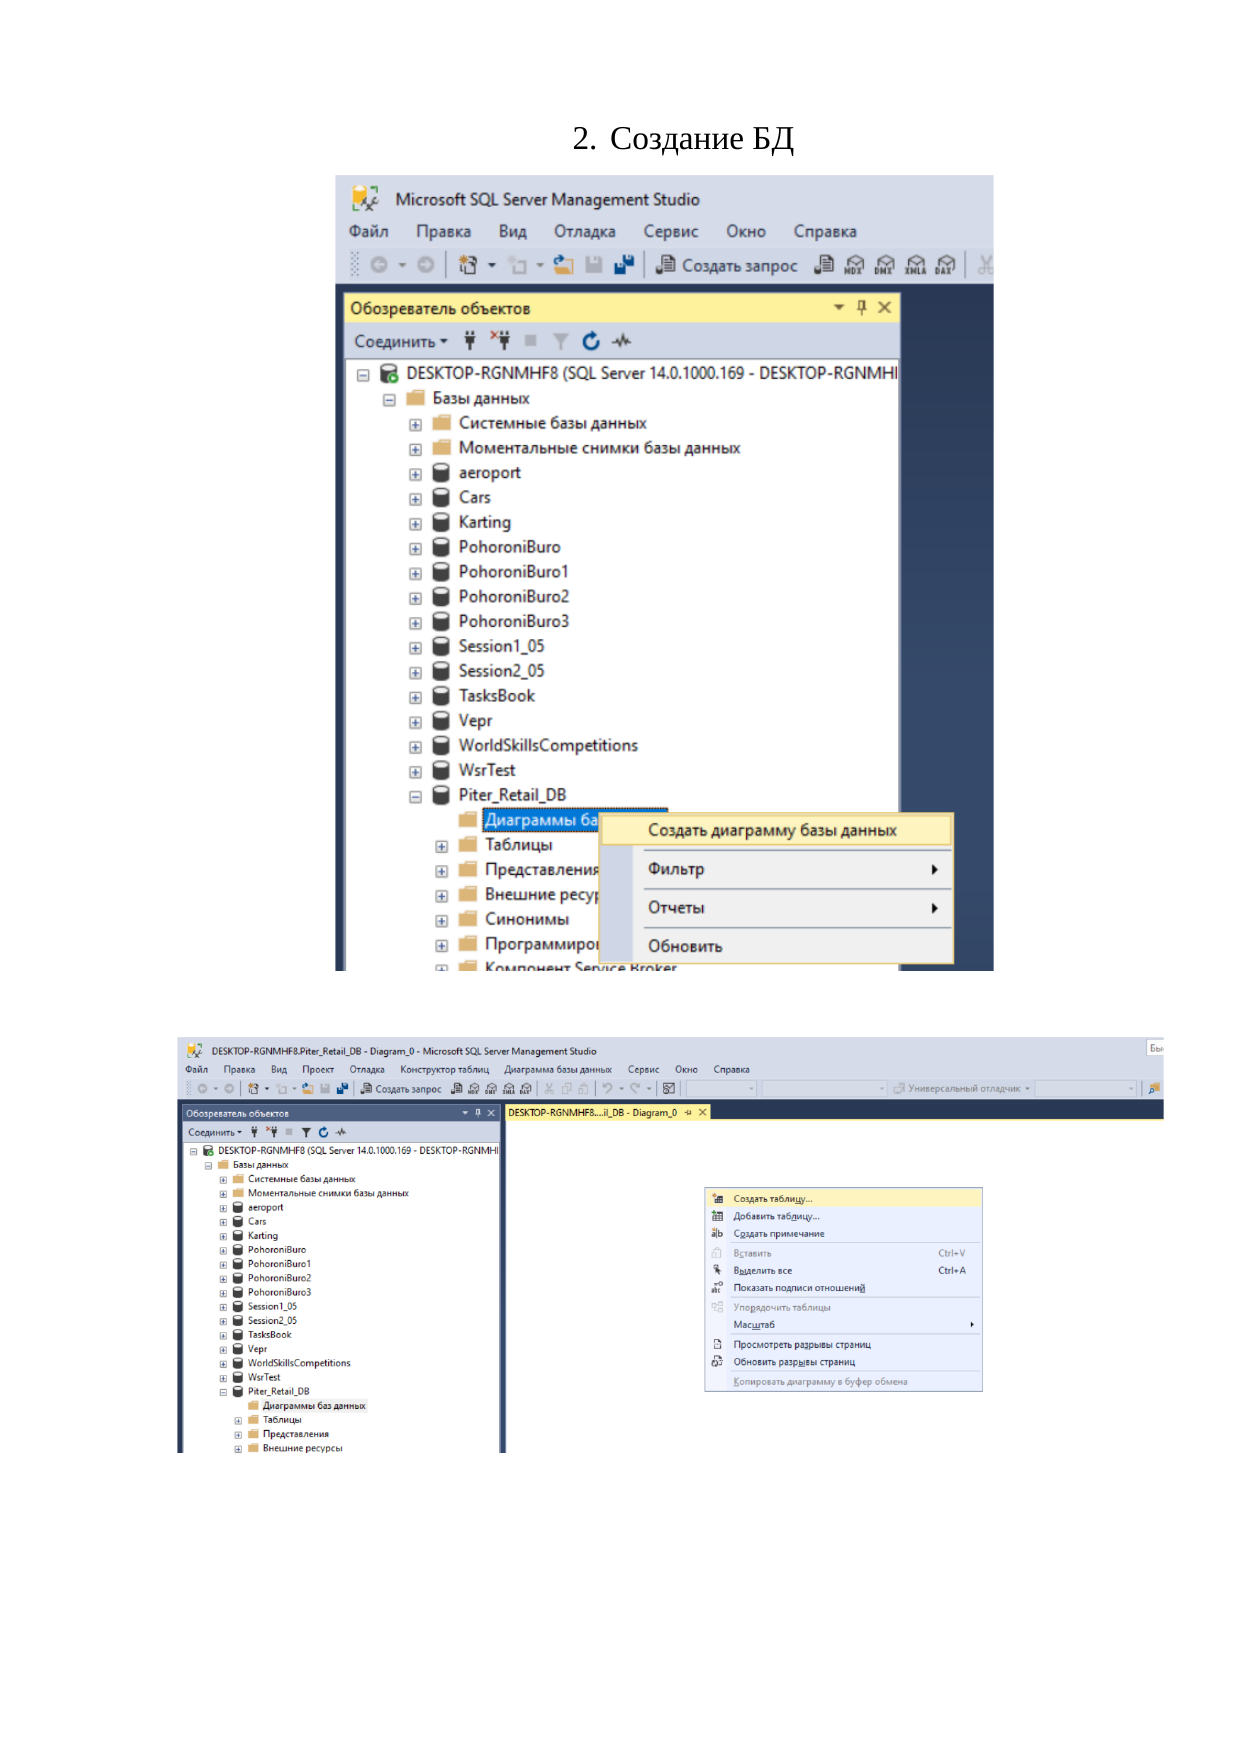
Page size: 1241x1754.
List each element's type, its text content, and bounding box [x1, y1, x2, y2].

picture [177, 1037, 1164, 1453]
subtitle Создание БД [215, 118, 1152, 156]
picture [335, 175, 994, 971]
